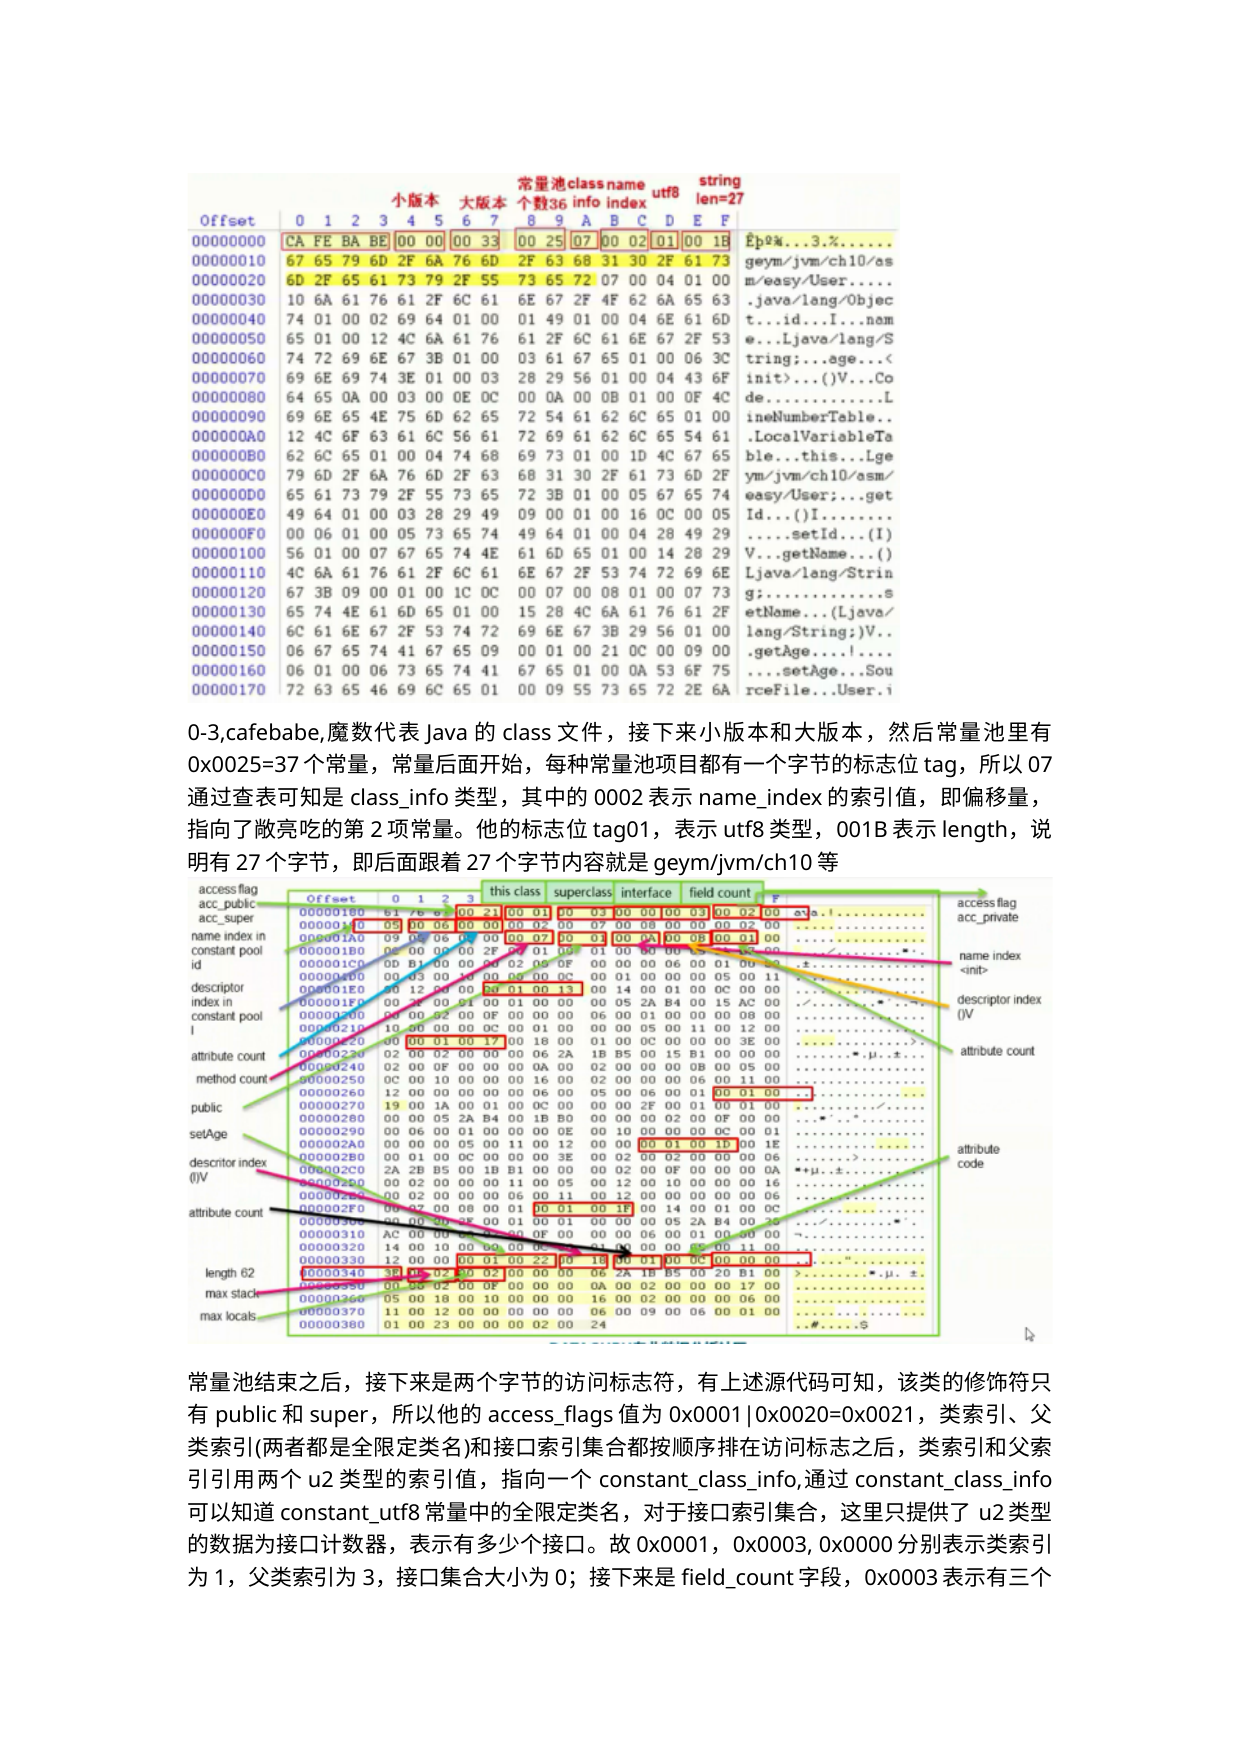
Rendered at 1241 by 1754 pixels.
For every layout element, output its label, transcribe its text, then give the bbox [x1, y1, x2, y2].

picture [187, 877, 1053, 1344]
picture [187, 173, 901, 703]
text 0-3,cafebabe,魔数代表Java的class文件，接下来小版本和大版本，然后常量池里有0x0025=37个常量，常量后面开始，每种常量池项目都有一个字节的标志位tag，所以07通过查表可知是class_info类型，其中的0002表示name_index的索引值，即偏移量，指向了敞亮吃的第2项常量。他的标志位tag01，表示utf8类型，001B表示length，说明有27个字节，即后面跟着27个字节内容就是geym/jvm/ch10等 [187, 714, 1053, 877]
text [187, 1364, 1053, 1592]
